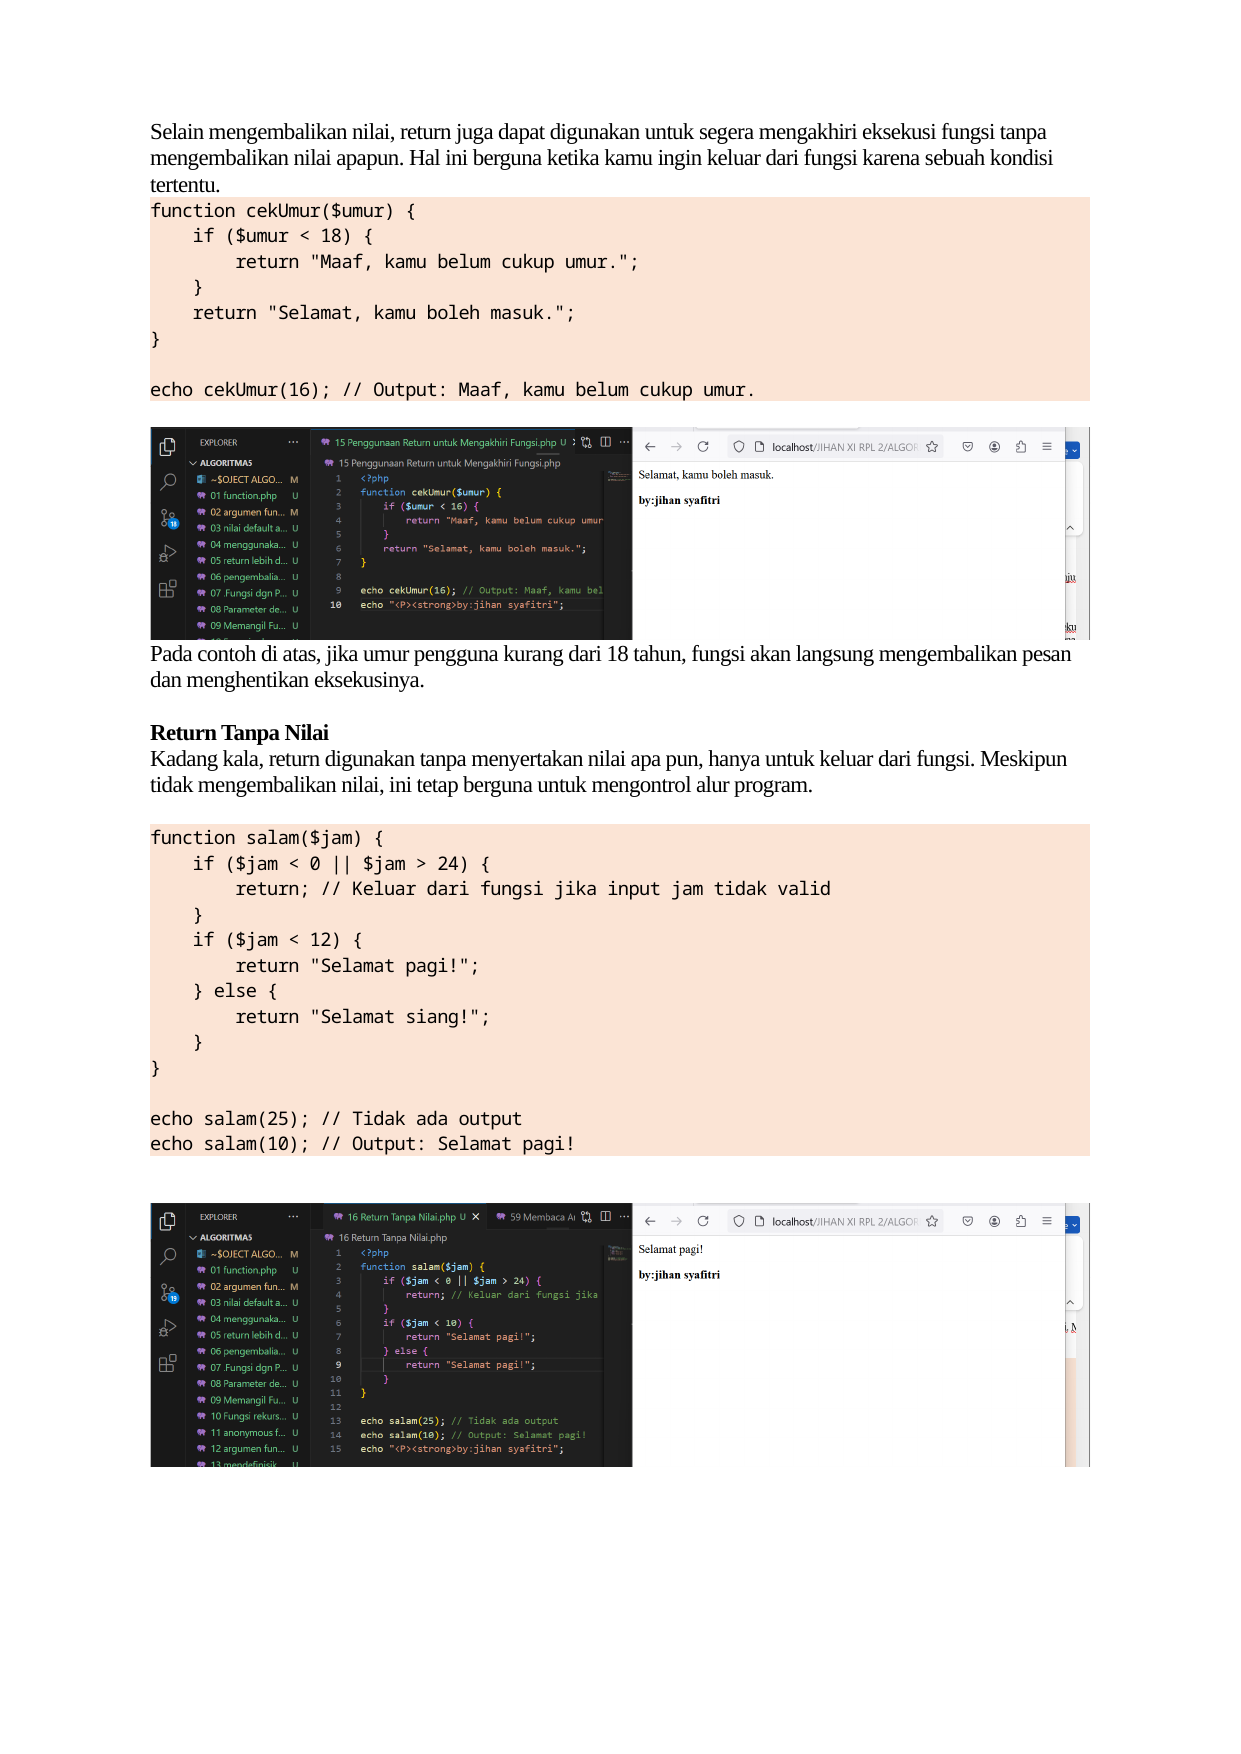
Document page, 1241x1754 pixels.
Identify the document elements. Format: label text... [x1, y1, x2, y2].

text function cekUmur($umur) { [150, 197, 1090, 223]
text return "Maaf, kamu belum cukup umur."; [150, 248, 1090, 274]
picture [150, 427, 1091, 640]
text if ($jam < 0 || $jam > 24) { [150, 850, 1090, 875]
text echo salam(10); // Output: Selamat pagi! [150, 1131, 1090, 1156]
text Pada contoh di atas, jika umur pengguna kurang dari 18 tahun, fungsi akan langsung mengembalikan pesan dan menghentikan eksekusinya. [150, 640, 1090, 692]
text Selain mengembalikan nilai, return juga dapat digunakan untuk segera mengakhiri eksekusi fungsi tanpa mengembalikan nilai apapun. Hal ini berguna ketika kamu ingin keluar dari fungsi karena sebuah kondisi tertentu. [150, 118, 1090, 197]
text Return Tanpa Nilai [150, 719, 1090, 745]
text } [150, 1028, 1090, 1054]
text echo cekUmur(16); // Output: Maaf, kamu belum cukup umur. [150, 376, 1090, 401]
text } [150, 1054, 1090, 1079]
text function salam($jam) { [150, 824, 1090, 850]
text if ($umur < 18) { [150, 223, 1090, 248]
picture [150, 1203, 1091, 1467]
text echo salam(25); // Tidak ada output [150, 1105, 1090, 1131]
text return; // Keluar dari fungsi jika input jam tidak valid [150, 875, 1090, 901]
text if ($jam < 12) { [150, 926, 1090, 952]
text } [150, 901, 1090, 926]
text return "Selamat, kamu boleh masuk."; [150, 299, 1090, 325]
text return "Selamat siang!"; [150, 1003, 1090, 1028]
text } [150, 325, 1090, 350]
text Kadang kala, return digunakan tanpa menyertakan nilai apa pun, hanya untuk keluar dari fungsi. Meskipun tidak mengembalikan nilai, ini tetap berguna untuk mengontrol alur program. [150, 745, 1090, 798]
text } else { [150, 977, 1090, 1003]
text return "Selamat pagi!"; [150, 952, 1090, 977]
text } [150, 274, 1090, 299]
